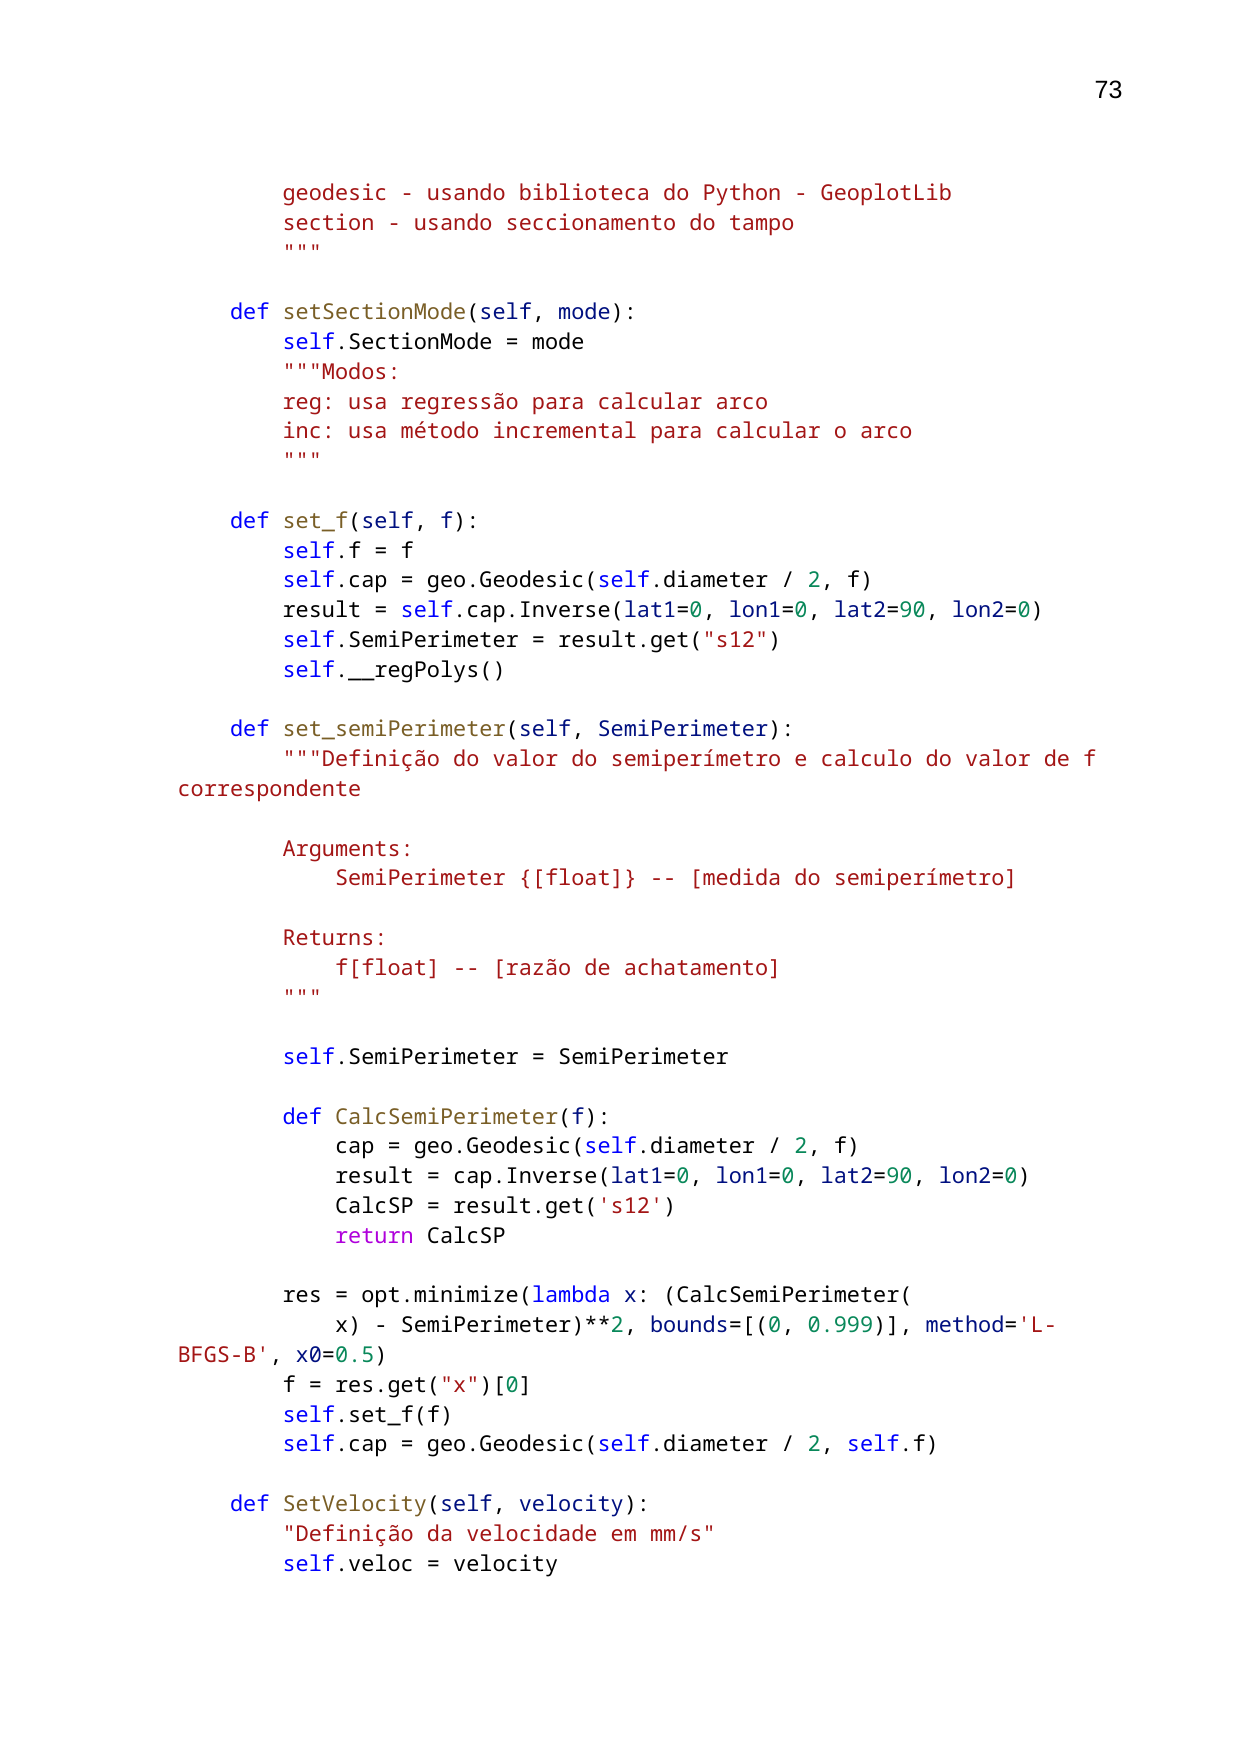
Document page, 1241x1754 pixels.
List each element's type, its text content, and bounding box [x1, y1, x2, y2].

text "Definição da velocidade em mm/s" [177, 1518, 1122, 1548]
text """Definição do valor do semiperímetro e calculo do valor de f correspondente [177, 743, 1122, 803]
text f = res.get("x")[0] [177, 1369, 1122, 1399]
text inc: usa método incremental para calcular o arco [177, 416, 1122, 445]
text reg: usa regressão para calcular arco [177, 386, 1122, 416]
text self.SectionMode = mode [177, 326, 1122, 356]
text def setSectionMode(self, mode): [177, 296, 1122, 326]
text def CalcSemiPerimeter(f): [177, 1101, 1122, 1131]
text f[float] -- [razão de achatamento] [177, 952, 1122, 982]
text result = self.cap.Inverse(lat1=0, lon1=0, lat2=90, lon2=0) [177, 594, 1122, 624]
text res = opt.minimize(lambda x: (CalcSemiPerimeter( [177, 1279, 1122, 1309]
text """ [177, 982, 1122, 1011]
text return CalcSP [177, 1220, 1122, 1250]
text x) - SemiPerimeter)**2, bounds=[(0, 0.999)], method='L-BFGS-B', x0=0.5) [177, 1309, 1122, 1369]
text def SetVelocity(self, velocity): [177, 1488, 1122, 1518]
text Returns: [177, 922, 1122, 952]
text self.SemiPerimeter = SemiPerimeter [177, 1041, 1122, 1071]
text self.set_f(f) [177, 1399, 1122, 1428]
text Arguments: [177, 833, 1122, 862]
text cap = geo.Geodesic(self.diameter / 2, f) [177, 1131, 1122, 1160]
text self.f = f [177, 535, 1122, 564]
text self.cap = geo.Geodesic(self.diameter / 2, f) [177, 564, 1122, 594]
text def set_f(self, f): [177, 505, 1122, 535]
text def set_semiPerimeter(self, SemiPerimeter): [177, 713, 1122, 743]
text self.cap = geo.Geodesic(self.diameter / 2, self.f) [177, 1428, 1122, 1458]
text result = cap.Inverse(lat1=0, lon1=0, lat2=90, lon2=0) [177, 1160, 1122, 1190]
text SemiPerimeter {[float]} -- [medida do semiperímetro] [177, 862, 1122, 892]
text self.__regPolys() [177, 654, 1122, 684]
text """ [177, 237, 1122, 267]
text geodesic - usando biblioteca do Python - GeoplotLib [177, 177, 1122, 207]
text self.veloc = velocity [177, 1548, 1122, 1577]
text self.SemiPerimeter = result.get("s12") [177, 624, 1122, 654]
text section - usando seccionamento do tampo [177, 207, 1122, 237]
text """ [177, 445, 1122, 475]
text """Modos: [177, 356, 1122, 386]
text CalcSP = result.get('s12') [177, 1190, 1122, 1220]
